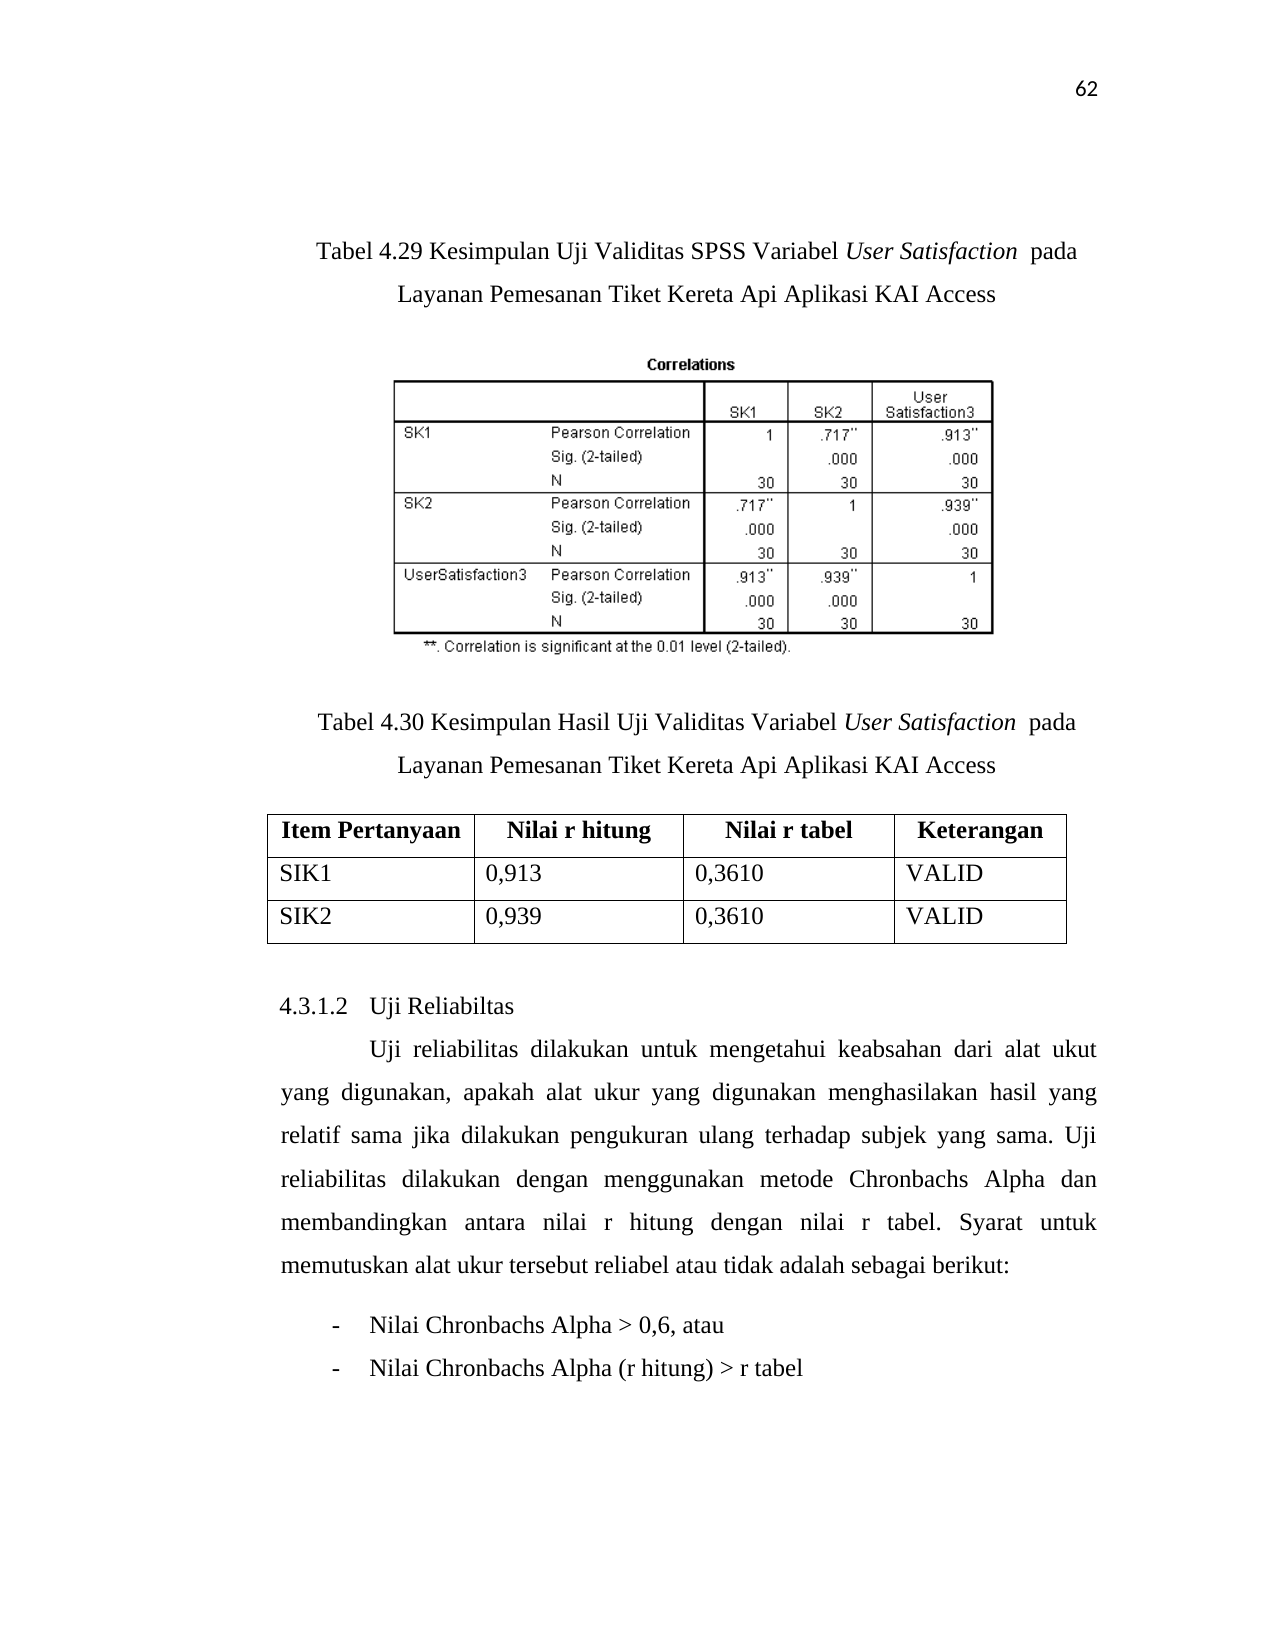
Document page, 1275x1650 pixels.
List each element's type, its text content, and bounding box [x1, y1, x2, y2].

table_cell 0,3610 [684, 858, 894, 900]
list Nilai Chronbachs Alpha > 0,6, atau [332, 1310, 1098, 1338]
table_cell 0,939 [475, 901, 683, 943]
table_cell SIK2 [268, 901, 474, 943]
table_cell VALID [895, 901, 1066, 943]
table_cell VALID [895, 858, 1066, 900]
subtitle Uji Reliabiltas [279, 991, 1098, 1020]
table_header Nilai r hitung [475, 815, 683, 857]
table_cell SIK1 [268, 858, 474, 900]
table_header Item Pertanyaan [268, 815, 474, 857]
table_header Nilai r tabel [684, 815, 894, 857]
table_cell 0,913 [475, 858, 683, 900]
text Uji reliabilitas dilakukan untuk mengetahui keabsahan dari alat ukut yang digunakan, apakah alat ukur yang digunakan menghasilakan hasil yang relatif sama jika dilakukan pengukuran ulang terhadap subjek yang sama. Uji reliabilitas dilakukan dengan menggunakan metode Chronbachs Alpha dan membandingkan antara nilai r hitung dengan nilai r tabel. Syarat untuk memutuskan alat ukur tersebut reliabel atau tidak adalah sebagai berikut: [281, 1034, 1098, 1279]
list Nilai Chronbachs Alpha (r hitung) > r tabel [332, 1353, 1098, 1382]
picture [382, 343, 1011, 668]
table_cell 0,3610 [684, 901, 894, 943]
table_header Keterangan [895, 815, 1066, 857]
